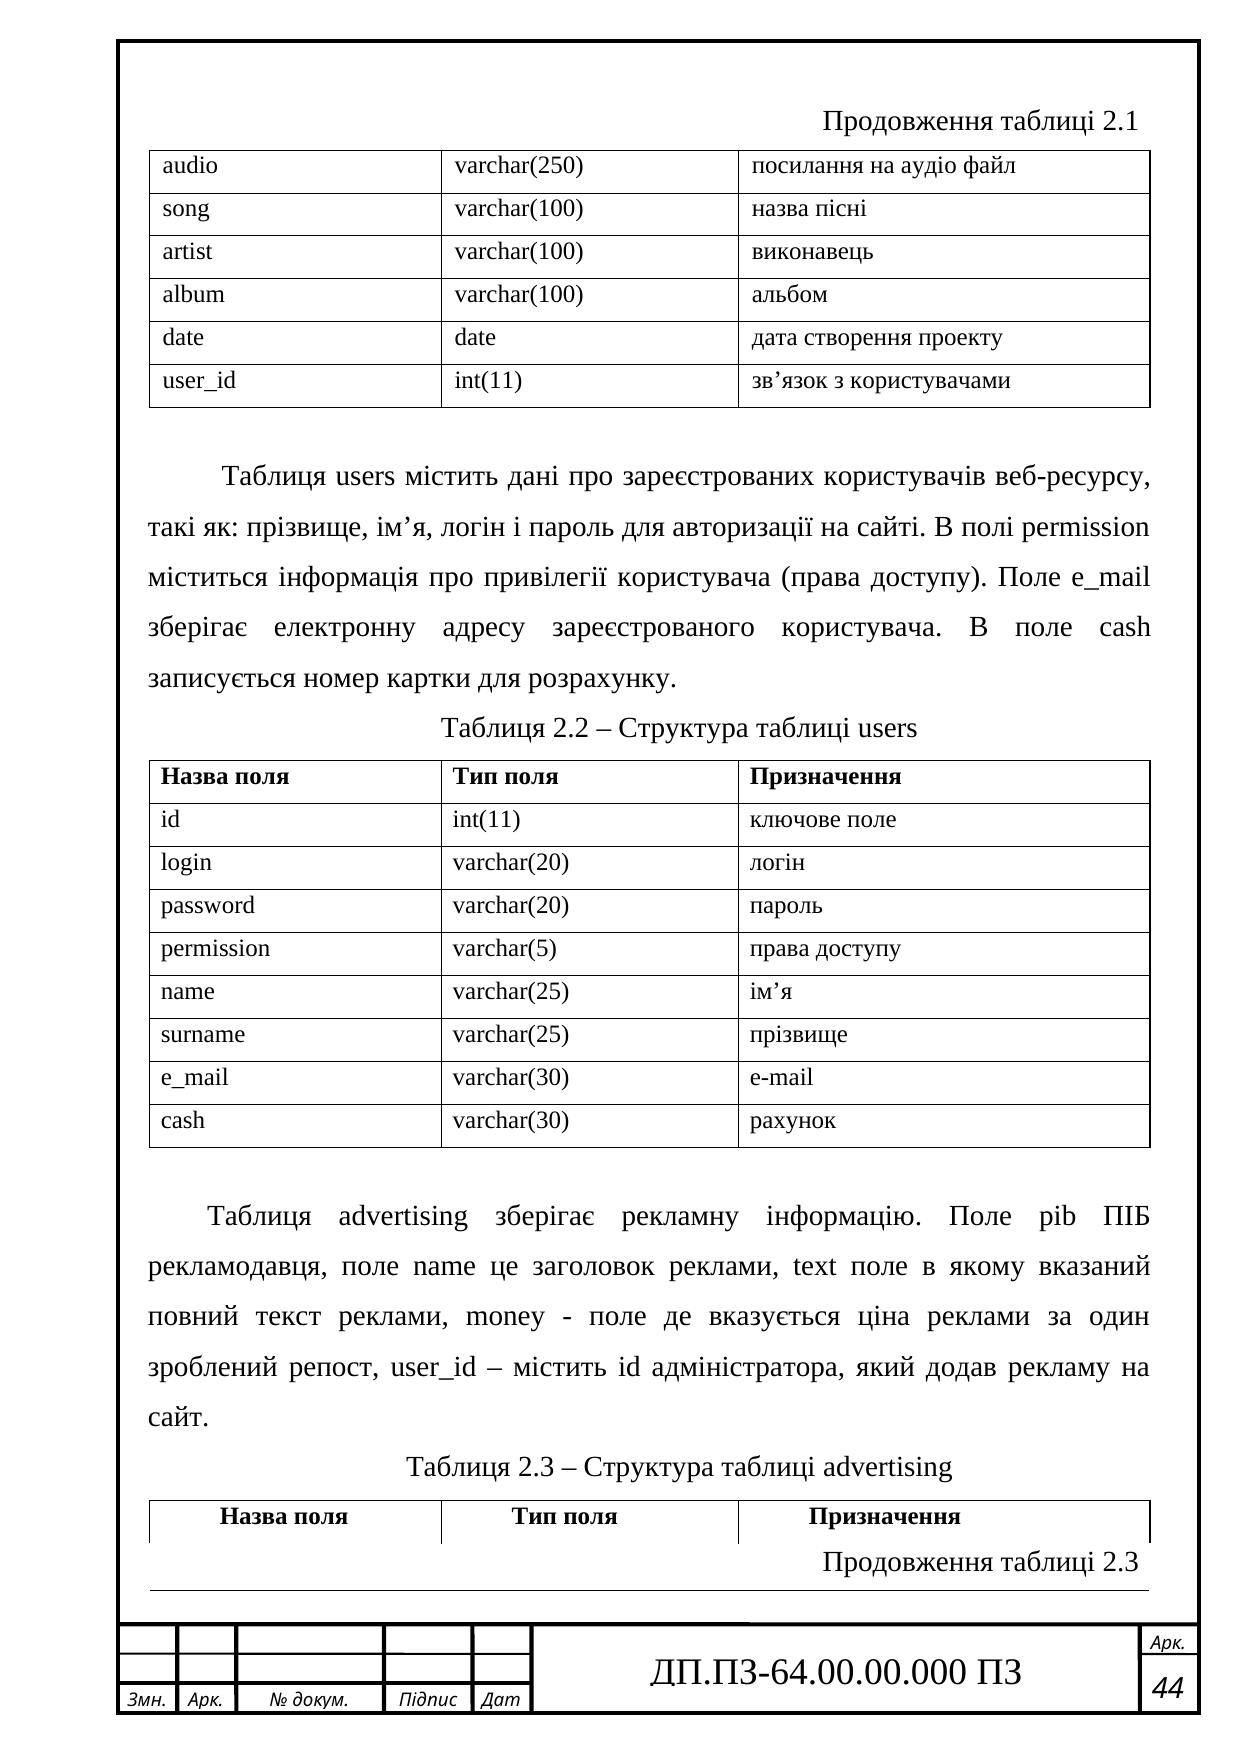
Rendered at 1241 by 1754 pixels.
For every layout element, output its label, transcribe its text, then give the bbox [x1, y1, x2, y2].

table_cell varchar(25) [442, 976, 738, 1018]
table_cell e-mail [739, 1062, 1149, 1104]
table_cell song [150, 194, 441, 235]
table_header Призначення [739, 761, 1149, 803]
table_cell дата створення проекту [739, 322, 1149, 364]
table_cell varchar(30) [442, 1062, 738, 1104]
table_cell password [150, 890, 441, 932]
table_cell ім’я [739, 976, 1149, 1018]
table_cell varchar(250) [442, 151, 738, 192]
table_cell назва пісні [739, 194, 1149, 235]
table_cell permission [150, 933, 441, 975]
table_cell varchar(100) [442, 279, 738, 321]
table_header Тип поля [442, 761, 738, 803]
table_cell surname [150, 1019, 441, 1061]
table_cell логін [739, 847, 1149, 889]
table_cell рахунок [739, 1105, 1149, 1147]
table_cell varchar(30) [442, 1105, 738, 1147]
table_cell varchar(20) [442, 847, 738, 889]
table_cell cash [150, 1105, 441, 1147]
table_header Тип поля [442, 1501, 738, 1543]
text Таблиця 2.3 – Структура таблиці advertising [148, 1449, 1152, 1483]
table_cell varchar(25) [442, 1019, 738, 1061]
table_cell пароль [739, 890, 1149, 932]
table_cell date [150, 322, 441, 364]
table_cell varchar(100) [442, 194, 738, 235]
table_cell посилання на аудіо файл [739, 151, 1149, 192]
table_cell name [150, 976, 441, 1018]
table_cell права доступу [739, 933, 1149, 975]
table_cell int(11) [442, 804, 738, 846]
table_cell album [150, 279, 441, 321]
table_header Призначення [739, 1501, 1149, 1543]
table_cell e_mail [150, 1062, 441, 1104]
table_cell varchar(5) [442, 933, 738, 975]
text Таблиця advertising зберігає рекламну інформацію. Поле pib ПІБ рекламодавця, поле name це заголовок реклами, text поле в якому вказаний повний текст реклами, money - поле де вказується ціна реклами за один зроблений репост, user_id – містить id адміністратора, який додав рекламу на сайт. [148, 1198, 1152, 1433]
table_cell int(11) [442, 365, 738, 407]
table_header Назва поля [150, 1501, 441, 1543]
table_cell varchar(20) [442, 890, 738, 932]
table_cell date [442, 322, 738, 364]
table_cell user_id [150, 365, 441, 407]
table_cell ключове поле [739, 804, 1149, 846]
table_header Назва поля [150, 761, 441, 803]
table_cell альбом [739, 279, 1149, 321]
text Таблиця users містить дані про зареєстрованих користувачів веб-ресурсу, такі як: прізвище, ім’я, логін і пароль для авторизації на сайті. В полі permission міститься інформація про привілегії користувача (права доступу). Поле e_mail зберігає електронну адресу зареєстрованого користувача. В поле cash записується номер картки для розрахунку. [148, 458, 1152, 693]
table_cell audio [150, 151, 441, 192]
table_cell varchar(100) [442, 236, 738, 278]
table_cell Продовження таблиці 2.3 [150, 1544, 1149, 1590]
table_cell виконавець [739, 236, 1149, 278]
table_cell прізвище [739, 1019, 1149, 1061]
table_cell Продовження таблиці 2.1 [150, 103, 1149, 149]
table_cell login [150, 847, 441, 889]
text Таблиця 2.2 – Структура таблиці users [148, 710, 1152, 743]
table_cell artist [150, 236, 441, 278]
table_cell зв’язок з користувачами [739, 365, 1149, 407]
table_cell id [150, 804, 441, 846]
